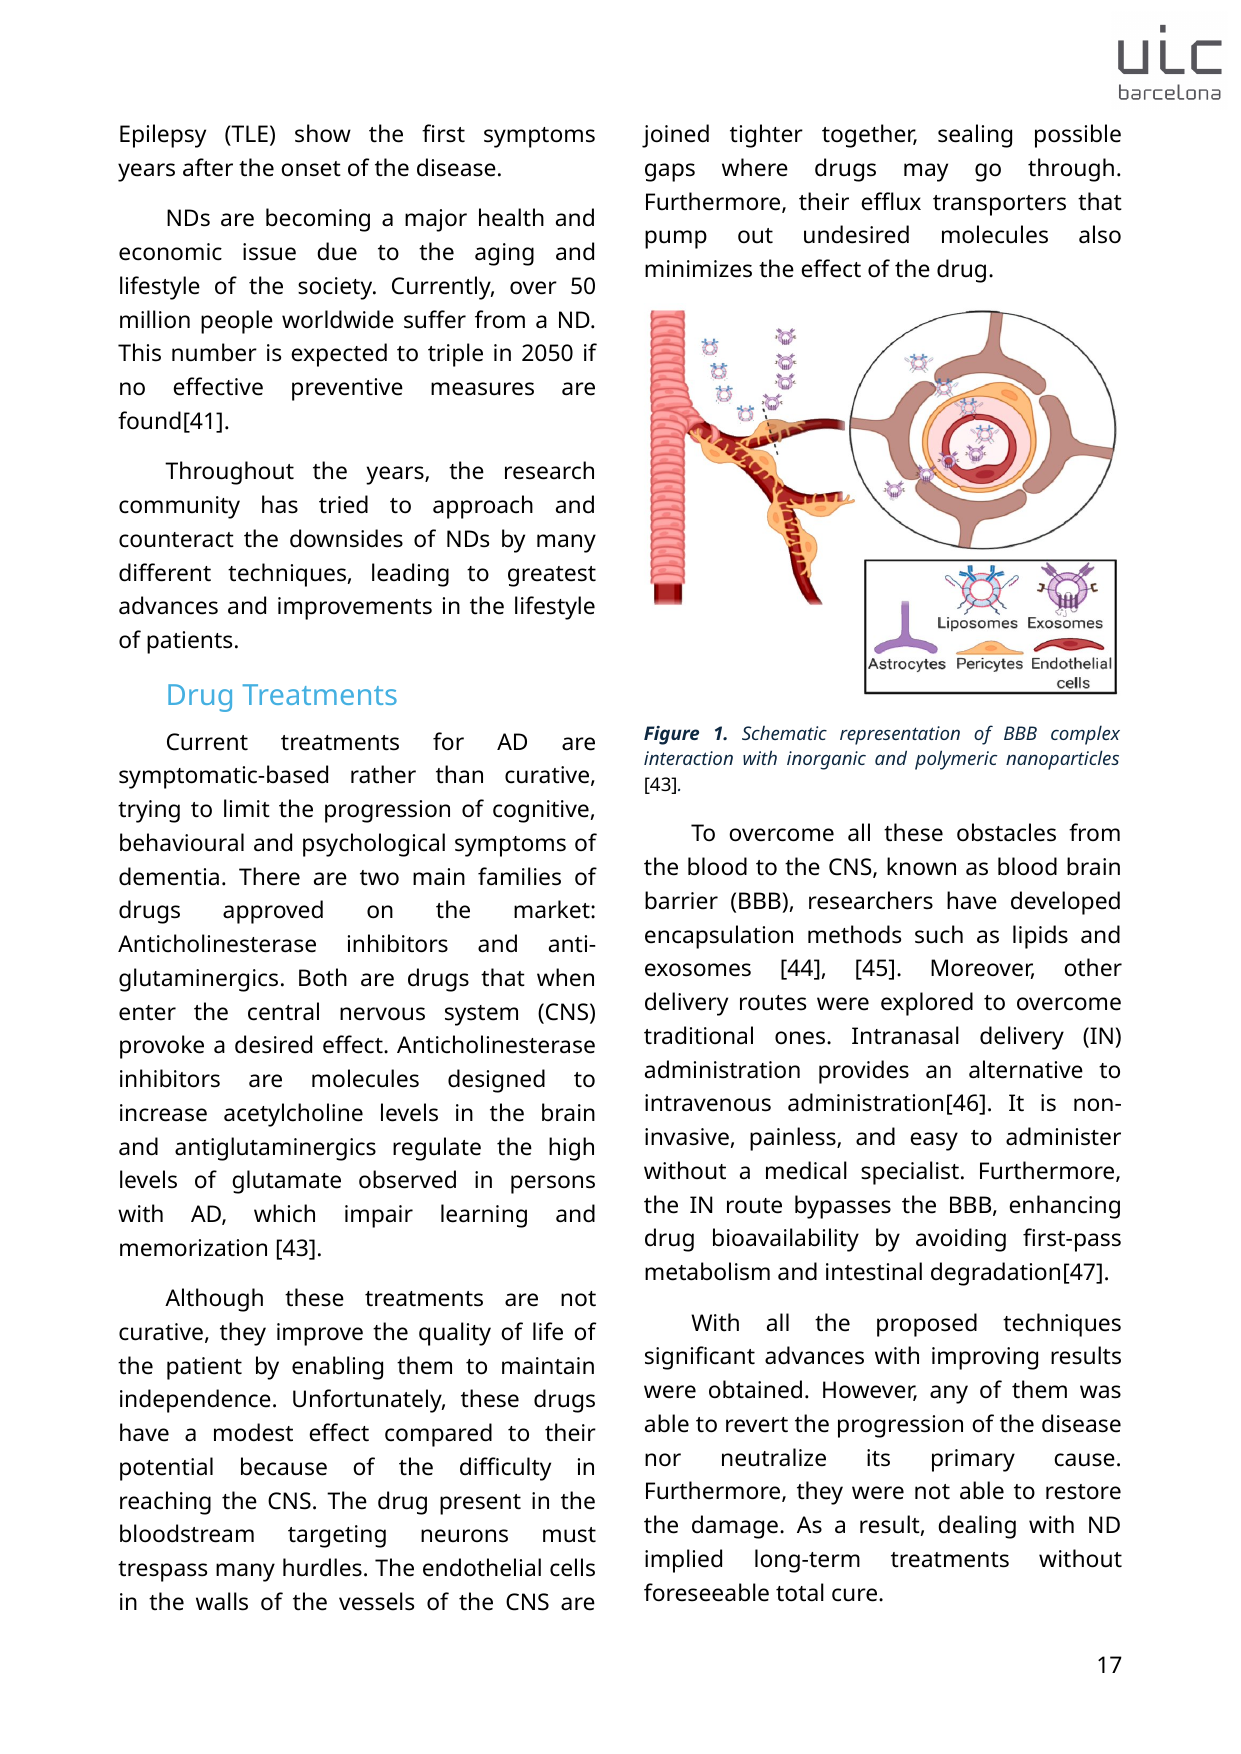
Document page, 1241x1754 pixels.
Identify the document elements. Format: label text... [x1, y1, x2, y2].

text With all the proposed techniques significant advances with improving results were obtained. However, any of them was able to revert the progression of the disease nor neutralize its primary cause. Furthermore, they were not able to restore the damage. As a result, dealing with ND implied long-term treatments without foreseeable total cure. [644, 1306, 1122, 1608]
picture [643, 303, 1123, 701]
text To overcome all these obstacles from the blood to the CNS, known as blood brain barrier (BBB), researchers have developed encapsulation methods such as lipids and exosomes . Moreover, other delivery routes were explored to overcome traditional ones. Intranasal delivery (IN) administration provides an alternative to intravenous administration. It is non-invasive, painless, and easy to administer without a medical specialist. Furthermore, the IN route bypasses the BBB, enhancing drug bioavailability by avoiding first-pass metabolism and intestinal degradation. [644, 817, 1122, 1287]
subtitle Drug Treatments [118, 674, 596, 714]
picture [1110, 11, 1229, 110]
text Figure 2. Schematic representation of BBB complex interaction with inorganic and polymeric nanoparticles . [644, 720, 1122, 796]
text Current treatments for AD are symptomatic-based rather than curative, trying to limit the progression of cognitive, behavioural and psychological symptoms of dementia. There are two main families of drugs approved on the market: Anticholinesterase inhibitors and anti-glutaminergics. Both are drugs that when enter the central nervous system (CNS) provoke a desired effect. Anticholinesterase inhibitors are molecules designed to increase acetylcholine levels in the brain and antiglutaminergics regulate the high levels of glutamate observed in persons with AD, which impair learning and memorization . [118, 726, 596, 1263]
text Although these treatments are not curative, they improve the quality of life of the patient by enabling them to maintain independence. Unfortunately, these drugs have a modest effect compared to their potential because of the difficulty in reaching the CNS. The drug present in the bloodstream targeting neurons must trespass many hurdles. The endothelial cells in the walls of the vessels of the CNS are joined tighter together, sealing possible gaps where drugs may go through. Furthermore, their efflux transporters that pump out undesired molecules also minimizes the effect of the drug. [644, 118, 1122, 284]
text NDs are becoming a major health and economic issue due to the aging and lifestyle of the society. Currently, over 50 million people worldwide suffer from a ND. This number is expected to triple in 2050 if no effective preventive measures are found. [118, 202, 596, 436]
text Throughout the years, the research community has tried to approach and counteract the downsides of NDs by many different techniques, leading to greatest advances and improvements in the lifestyle of patients. [118, 455, 596, 655]
text Although these treatments are not curative, they improve the quality of life of the patient by enabling them to maintain independence. Unfortunately, these drugs have a modest effect compared to their potential because of the difficulty in reaching the CNS. The drug present in the bloodstream targeting neurons must trespass many hurdles. The endothelial cells in the walls of the vessels of the CNS are joined tighter together, sealing possible gaps where drugs may go through. Furthermore, their efflux transporters that pump out undesired molecules also minimizes the effect of the drug. [118, 1282, 596, 1617]
